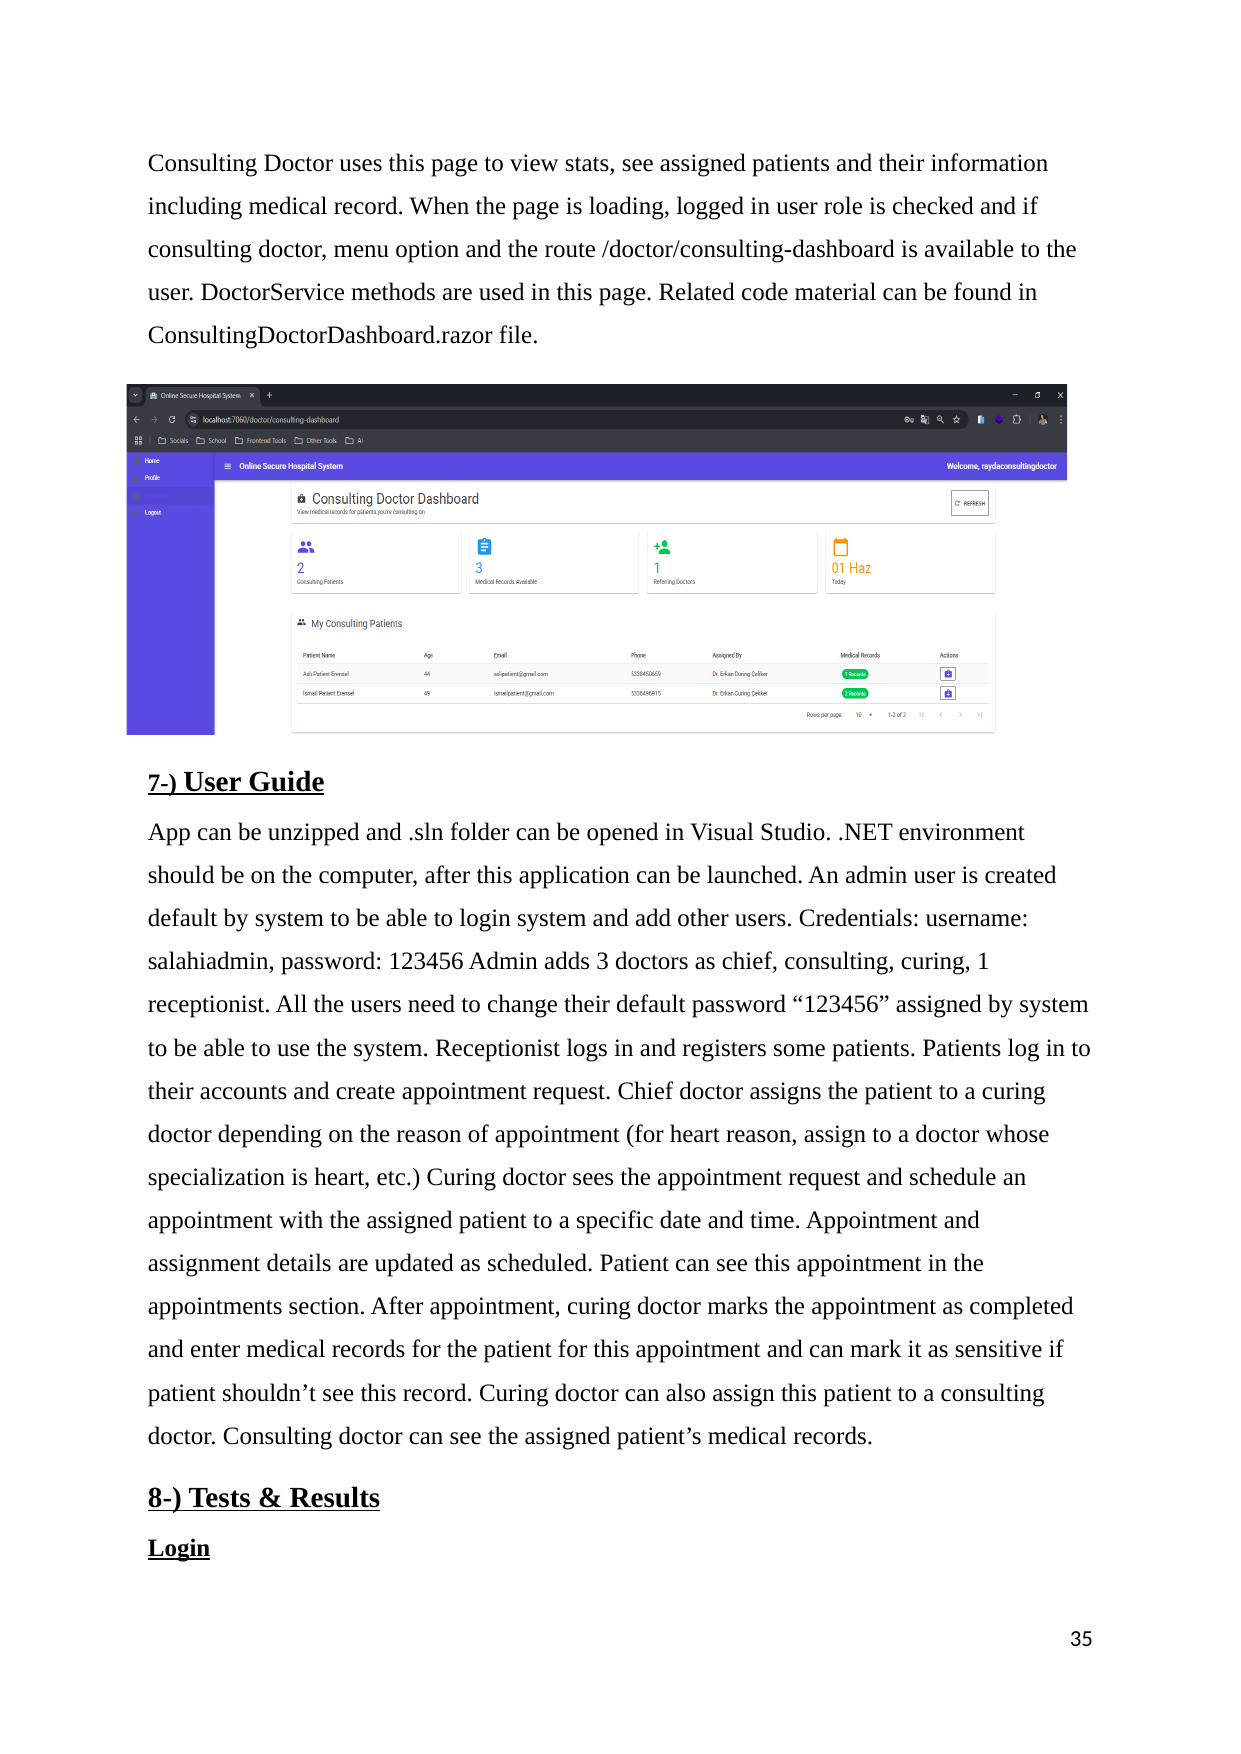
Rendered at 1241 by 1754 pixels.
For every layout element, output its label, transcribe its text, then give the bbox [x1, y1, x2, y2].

text App can be unzipped and .sln folder can be opened in Visual Studio. .NET environment should be on the computer, after this application can be launched. An admin user is created default by system to be able to login system and add other users. Credentials: username: salahiadmin, password: 123456 Admin adds 3 doctors as chief, consulting, curing, 1 receptionist. All the users need to change their default password “123456” assigned by system to be able to use the system. Receptionist logs in and registers some patients. Patients log in to their accounts and create appointment request. Chief doctor assigns the patient to a curing doctor depending on the reason of appointment (for heart reason, assign to a doctor whose specialization is heart, etc.) Curing doctor sees the appointment request and schedule an appointment with the assigned patient to a specific date and time. Appointment and assignment details are updated as scheduled. Patient can see this appointment in the appointments section. After appointment, curing doctor marks the appointment as completed and enter medical records for the patient for this appointment and can mark it as sensitive if patient shouldn’t see this record. Curing doctor can also assign this patient to a consulting doctor. Consulting doctor can see the assigned patient’s medical records. [148, 817, 1093, 1449]
text 8-) Tests & Results [148, 1481, 1093, 1514]
text 7-) User Guide [148, 475, 1093, 798]
text Login [148, 1533, 1093, 1562]
text Consulting Doctor uses this page to view stats, see assigned patients and their information including medical record. When the page is loading, logged in user role is checked and if consulting doctor, menu option and the route /doctor/consulting-dashboard is available to the user. DoctorService methods are used in this page. Related code material can be found in ConsultingDoctorDashboard.razor file. [148, 148, 1093, 349]
picture [126, 384, 1067, 735]
